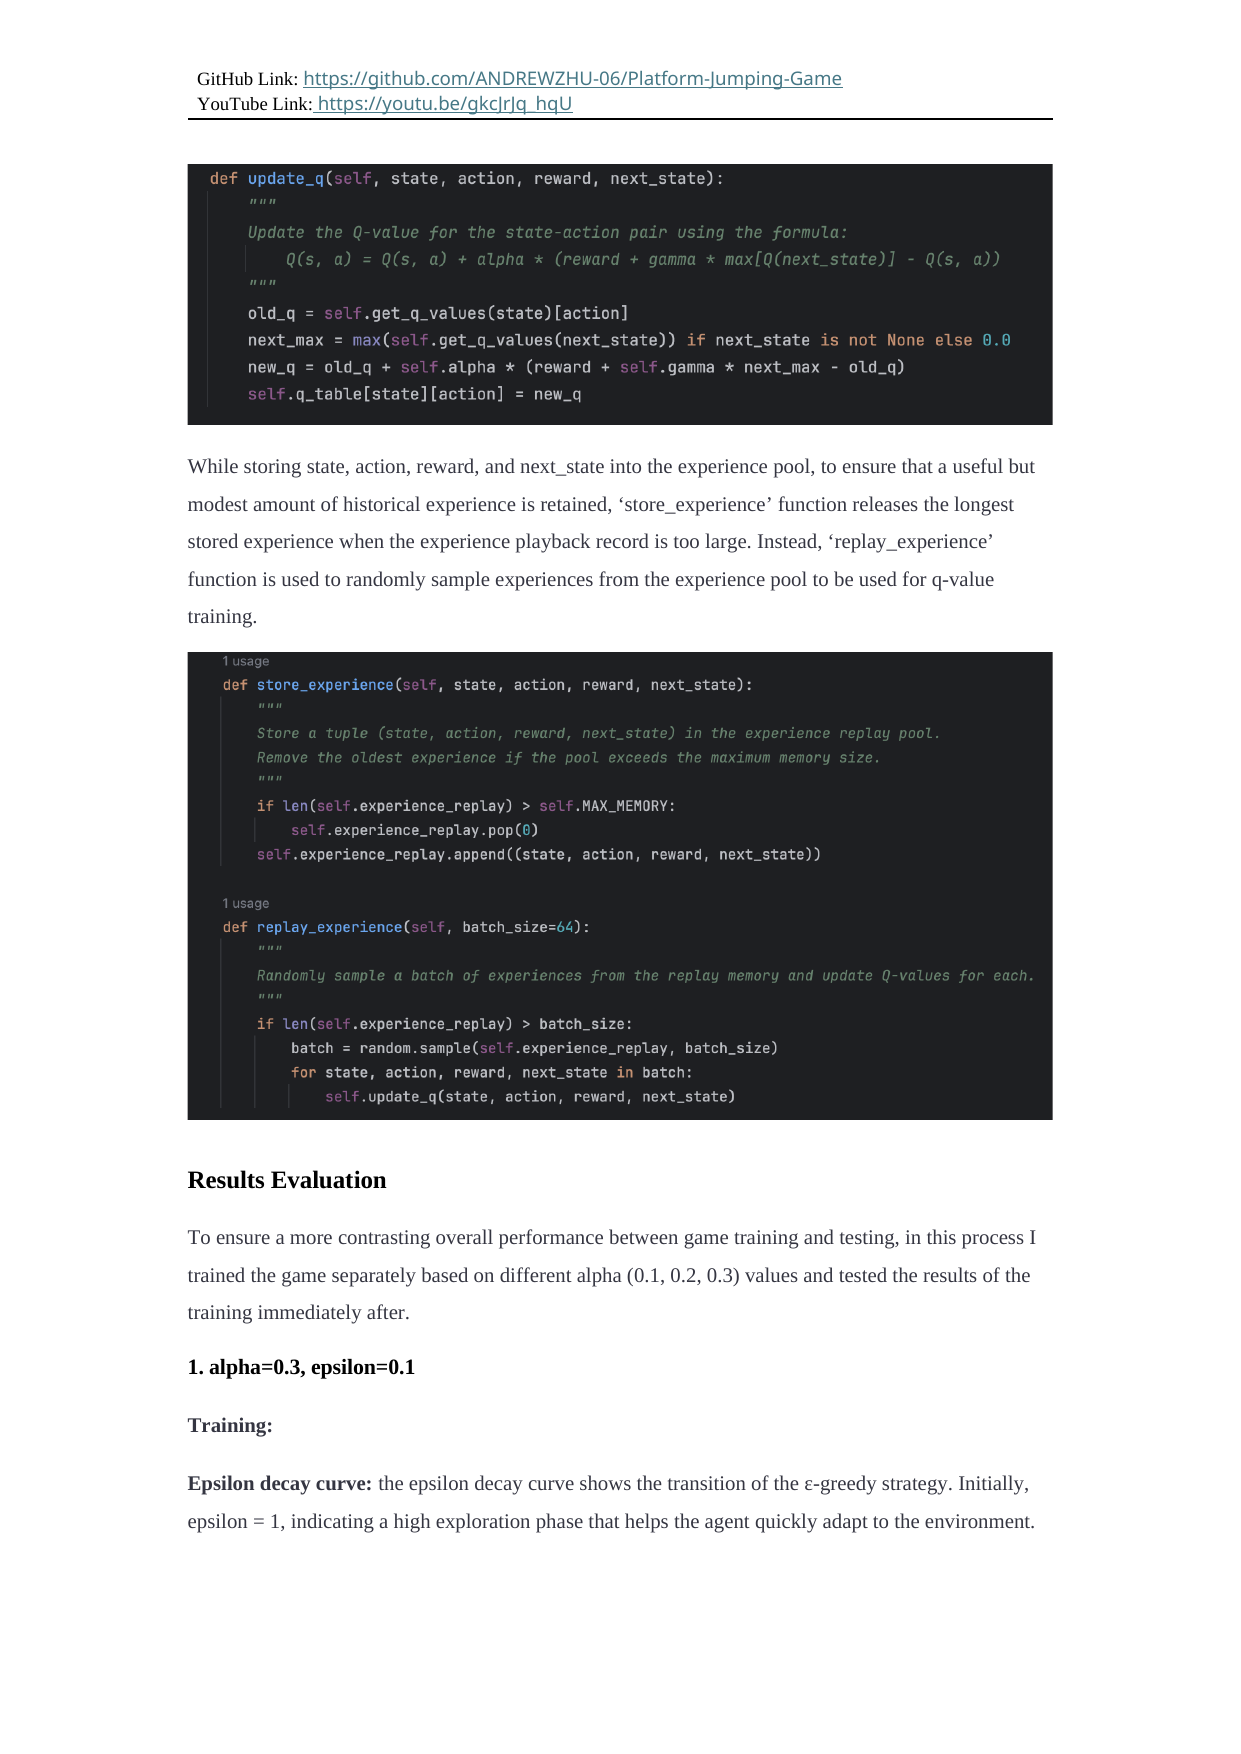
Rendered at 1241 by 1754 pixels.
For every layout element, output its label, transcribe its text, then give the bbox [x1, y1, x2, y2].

text To ensure a more contrasting overall performance between game training and testing, in this process I trained the game separately based on different alpha (0.1, 0.2, 0.3) values and tested the results of the training immediately after. [187, 1219, 1053, 1331]
text 1. alpha=0.3, epsilon=0.1 [187, 1348, 976, 1385]
picture [187, 652, 1053, 1120]
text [187, 1464, 1053, 1539]
picture [187, 164, 1053, 425]
text Results Evaluation [187, 1160, 1053, 1198]
text While storing state, action, reward, and next_state into the experience pool, to ensure that a useful but modest amount of historical experience is retained, ‘store_experience’ function releases the longest stored experience when the experience playback record is too large. Instead, ‘replay_experience’ function is used to randomly sample experiences from the experience pool to be used for q-value training. [187, 448, 1053, 635]
text Training: [187, 1406, 1053, 1444]
